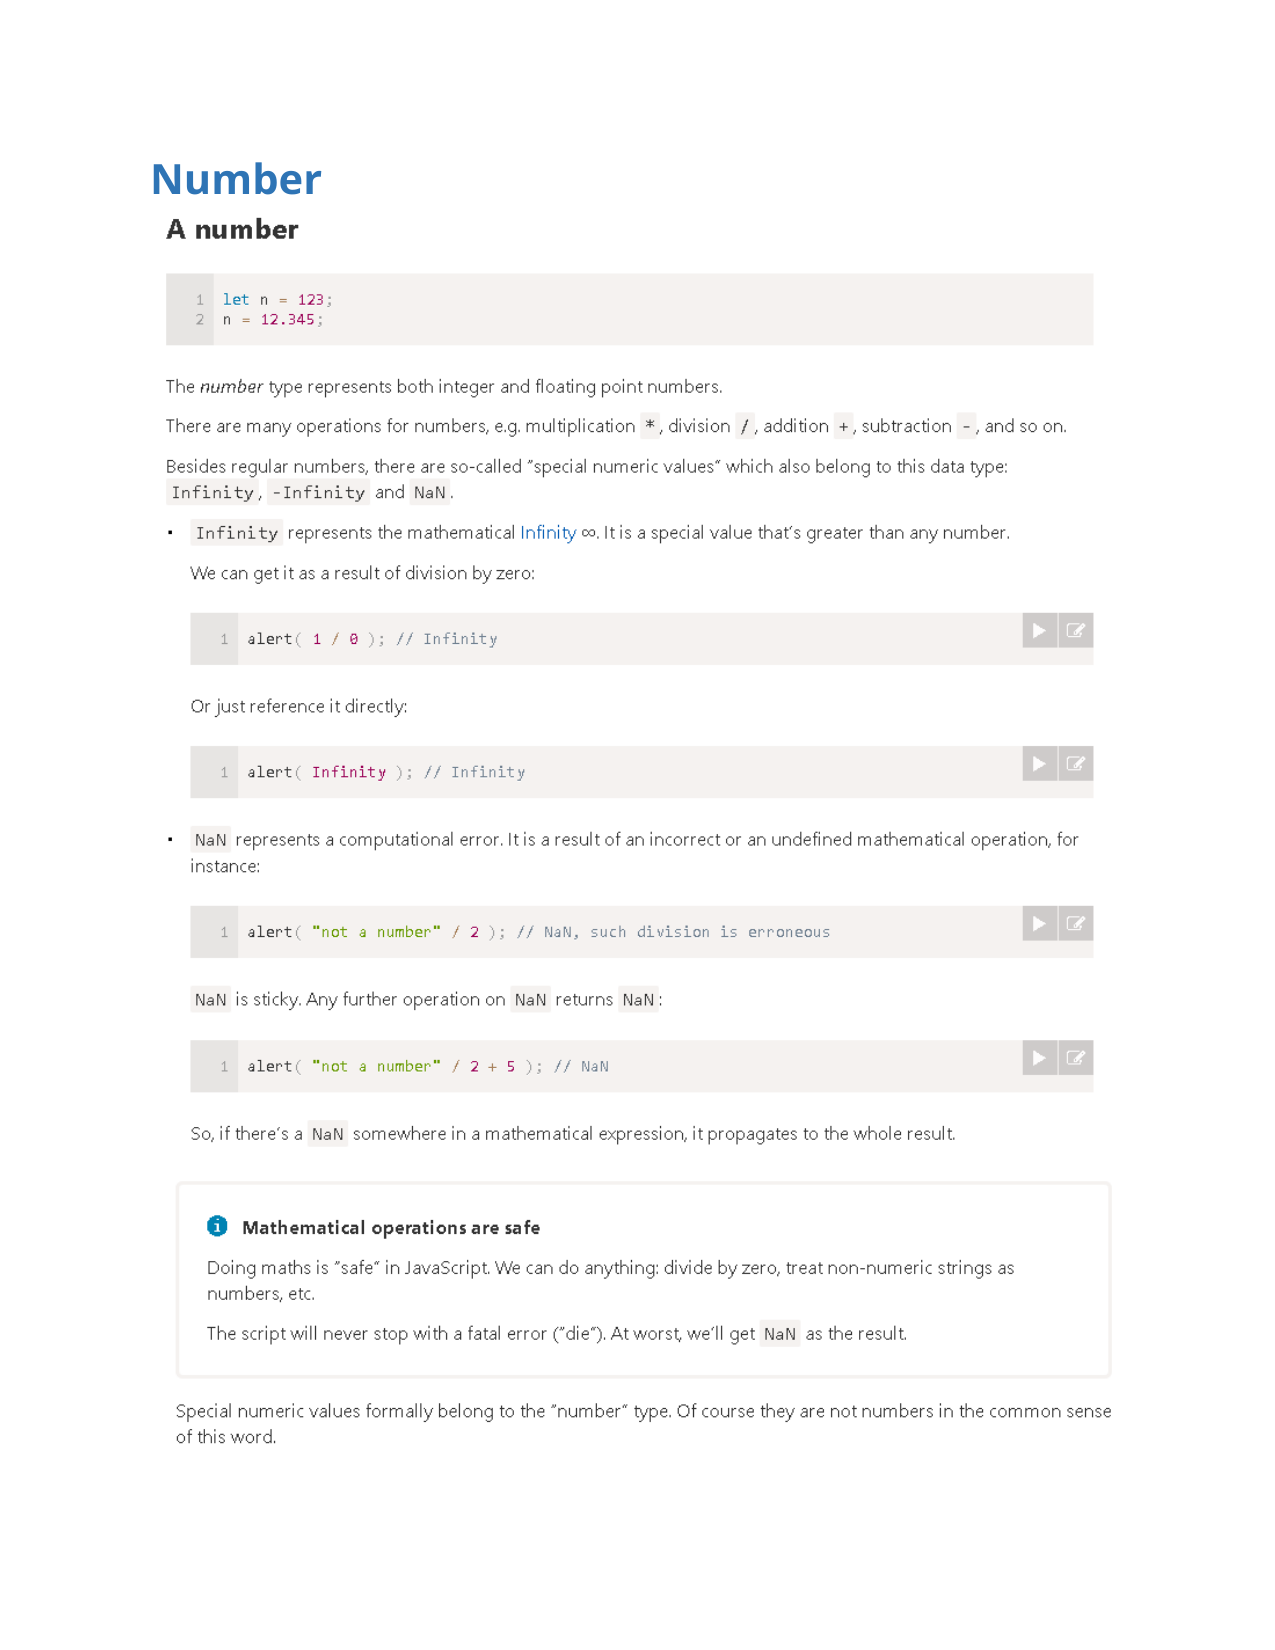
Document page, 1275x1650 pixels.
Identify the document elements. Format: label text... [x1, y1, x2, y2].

picture [150, 1166, 1125, 1455]
picture [150, 211, 1125, 1148]
subtitle Number [150, 150, 1125, 207]
